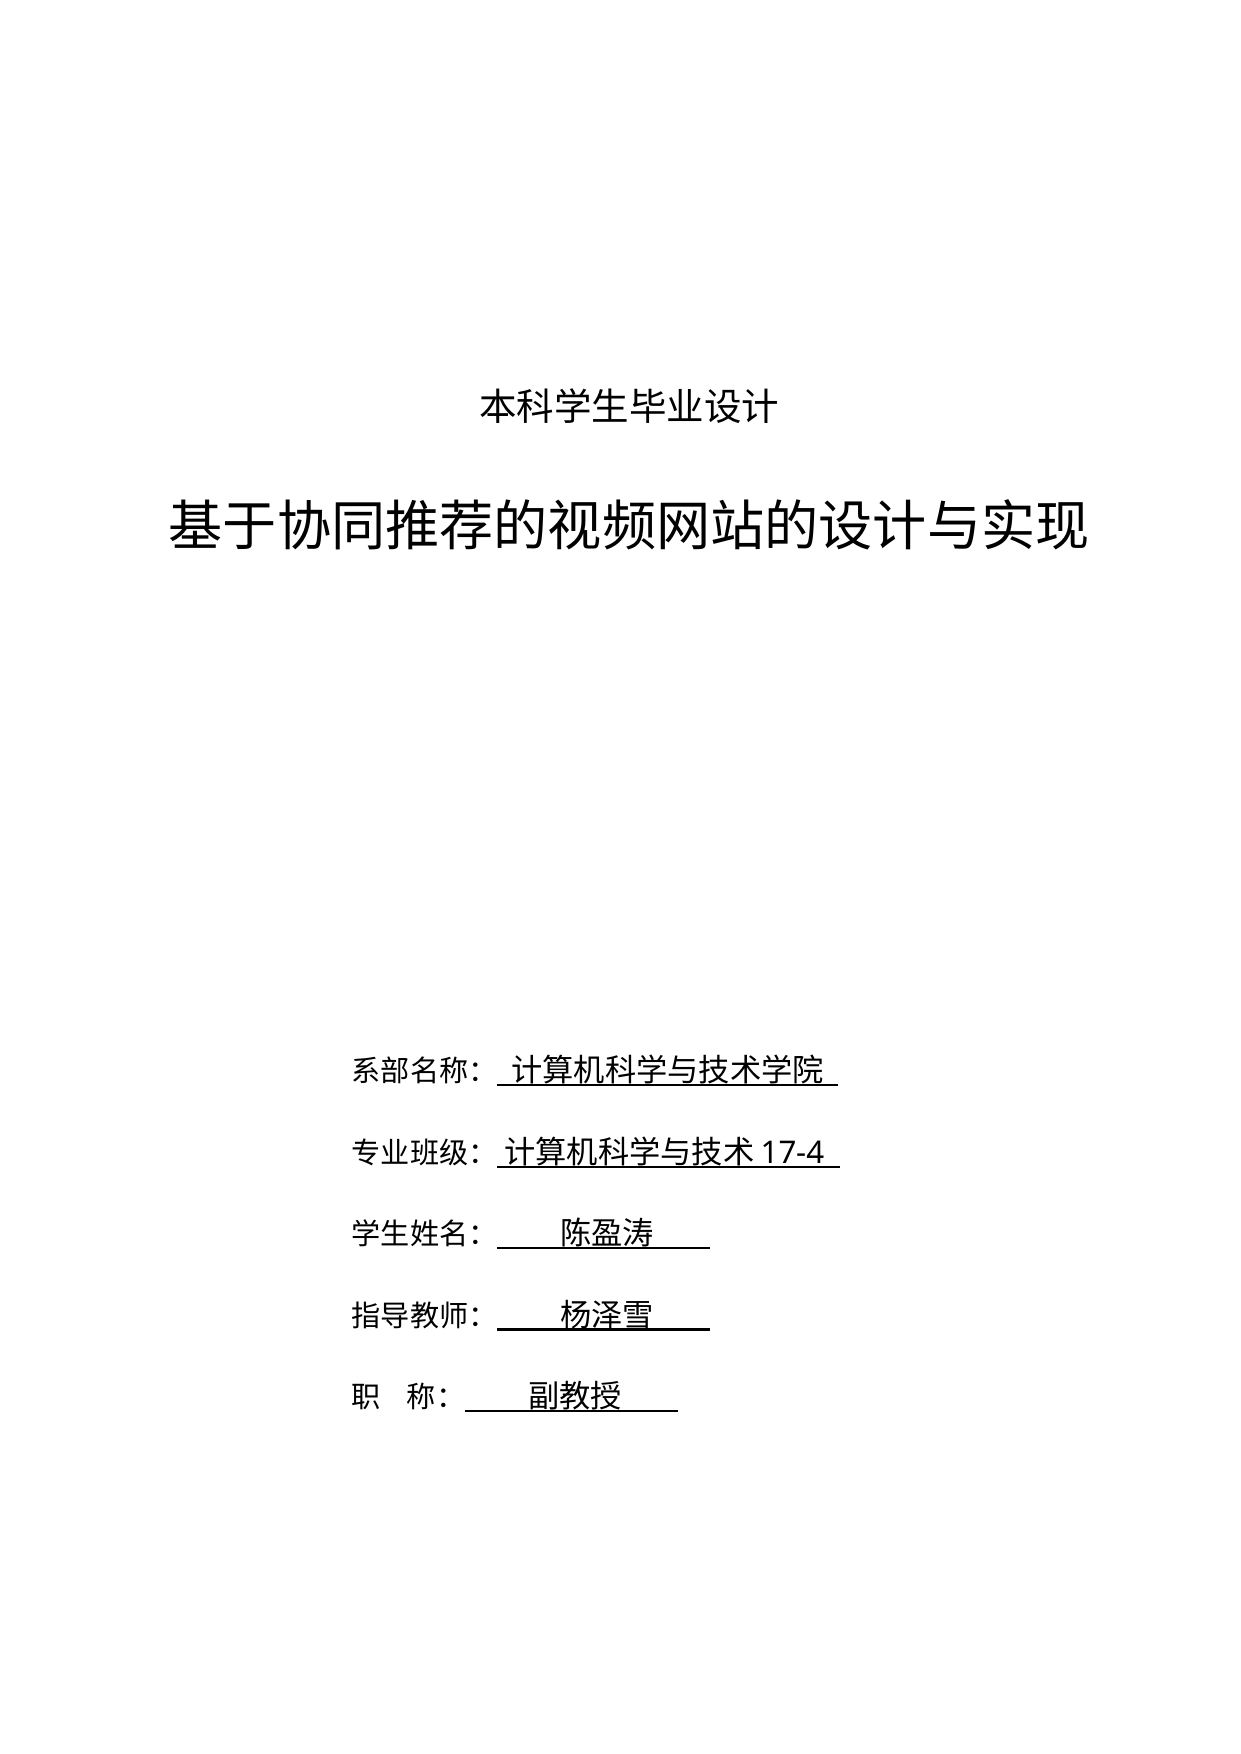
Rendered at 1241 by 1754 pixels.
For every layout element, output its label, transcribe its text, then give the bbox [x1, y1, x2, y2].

text 系部名称： 计算机科学与技术学院 [351, 1045, 907, 1091]
text 基于协同推荐的视频网站的设计与实现 [165, 482, 1092, 561]
text 指导教师： 杨泽雪 [351, 1290, 907, 1335]
text 专业班级： 计算机科学与技术17-4 [351, 1127, 907, 1172]
text 学生姓名： 陈盈涛 [351, 1208, 907, 1254]
text 职 称： 副教授 [351, 1371, 907, 1416]
text 本科学生毕业设计 [165, 377, 1092, 431]
